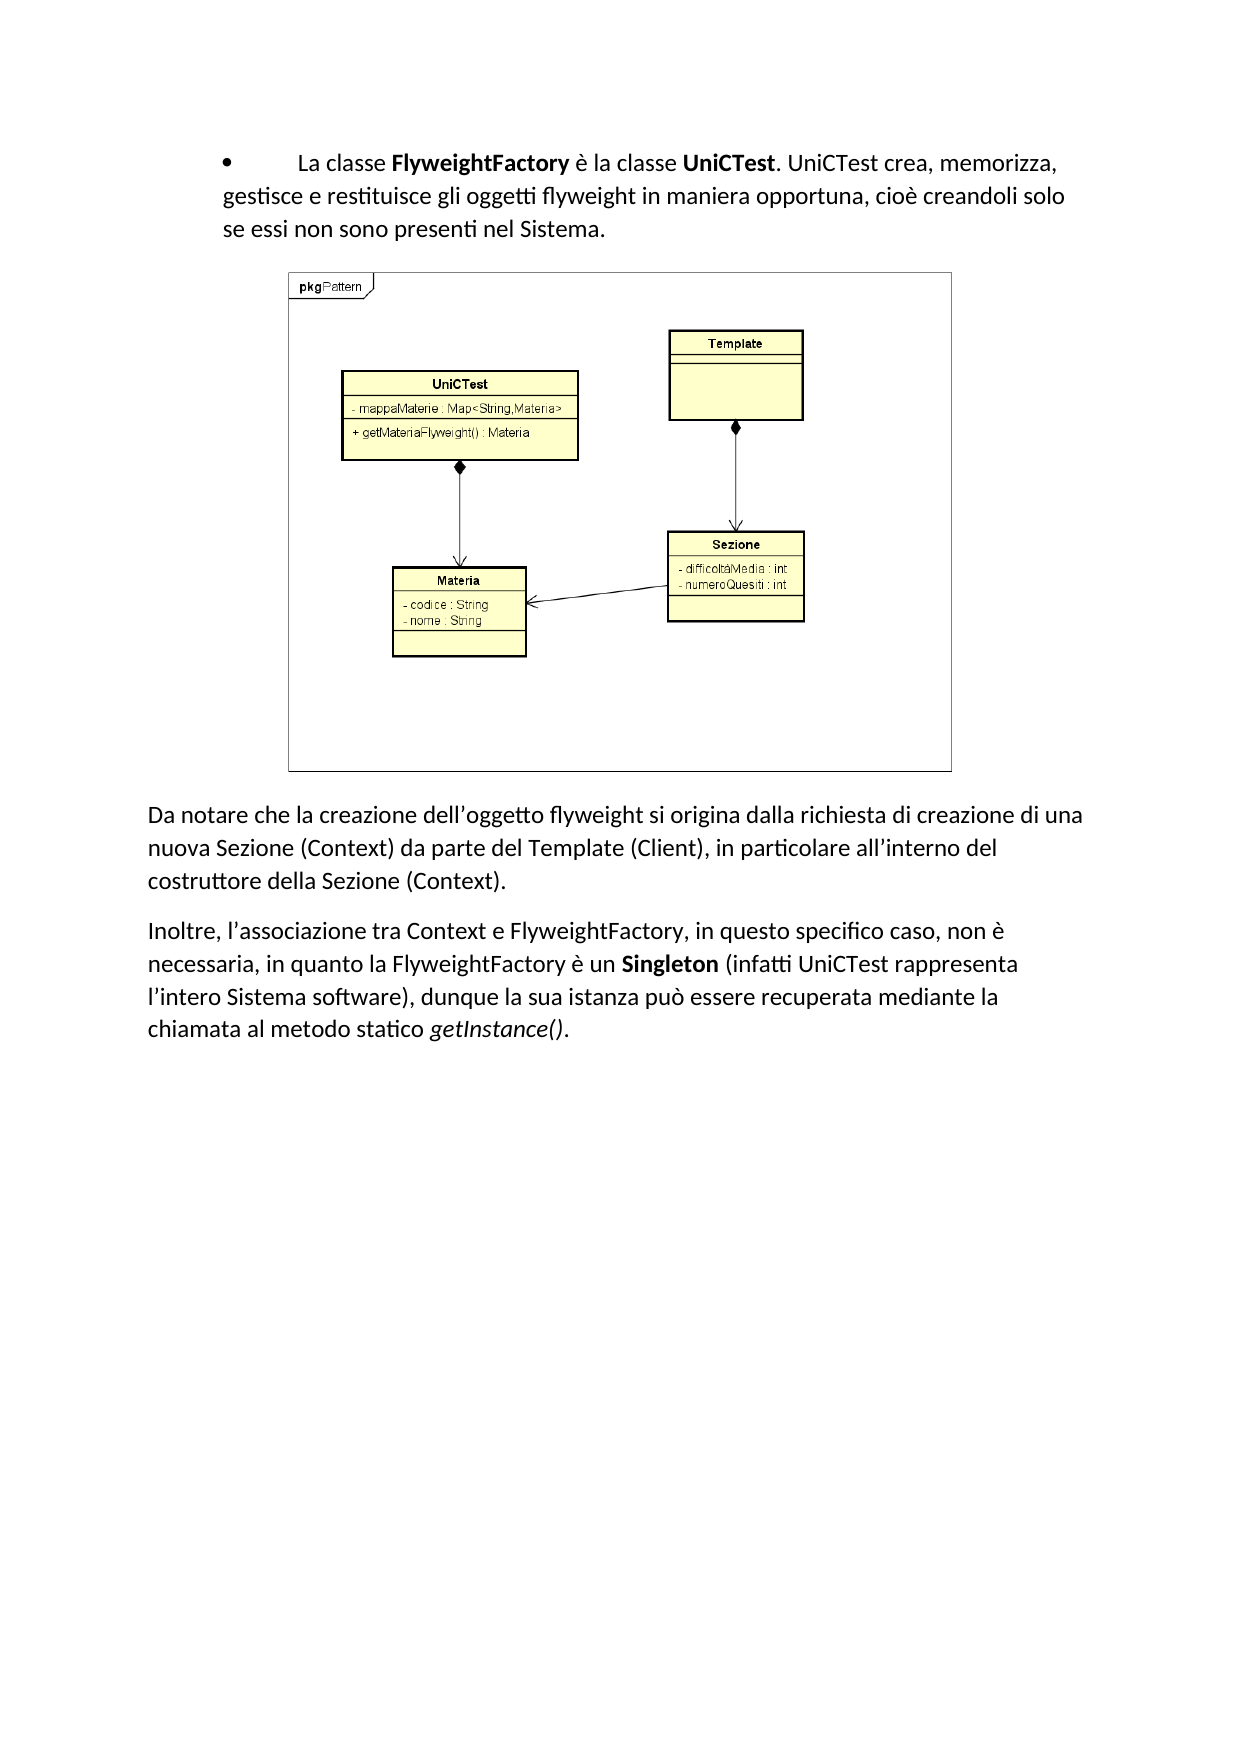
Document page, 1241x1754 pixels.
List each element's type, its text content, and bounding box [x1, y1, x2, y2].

picture [278, 263, 962, 781]
text Inoltre, l’associazione tra Context e FlyweightFactory, in questo specifico caso, non è necessaria, in quanto la FlyweightFactory è un Singleton (infatti UniCTest rappresenta l’intero Sistema software), dunque la sua istanza può essere recuperata mediante la chiamata al metodo statico getInstance(). [148, 915, 1093, 1044]
text Da notare che la creazione dell’oggetto flyweight si origina dalla richiesta di creazione di una nuova Sezione (Context) da parte del Template (Client), in particolare all’interno del costruttore della Sezione (Context). [148, 799, 1093, 896]
list La classe FlyweightFactory è la classe UniCTest. UniCTest crea, memorizza, gestisce e restituisce gli oggetti flyweight in maniera opportuna, cioè creandoli solo se essi non sono presenti nel Sistema. [223, 148, 1093, 244]
